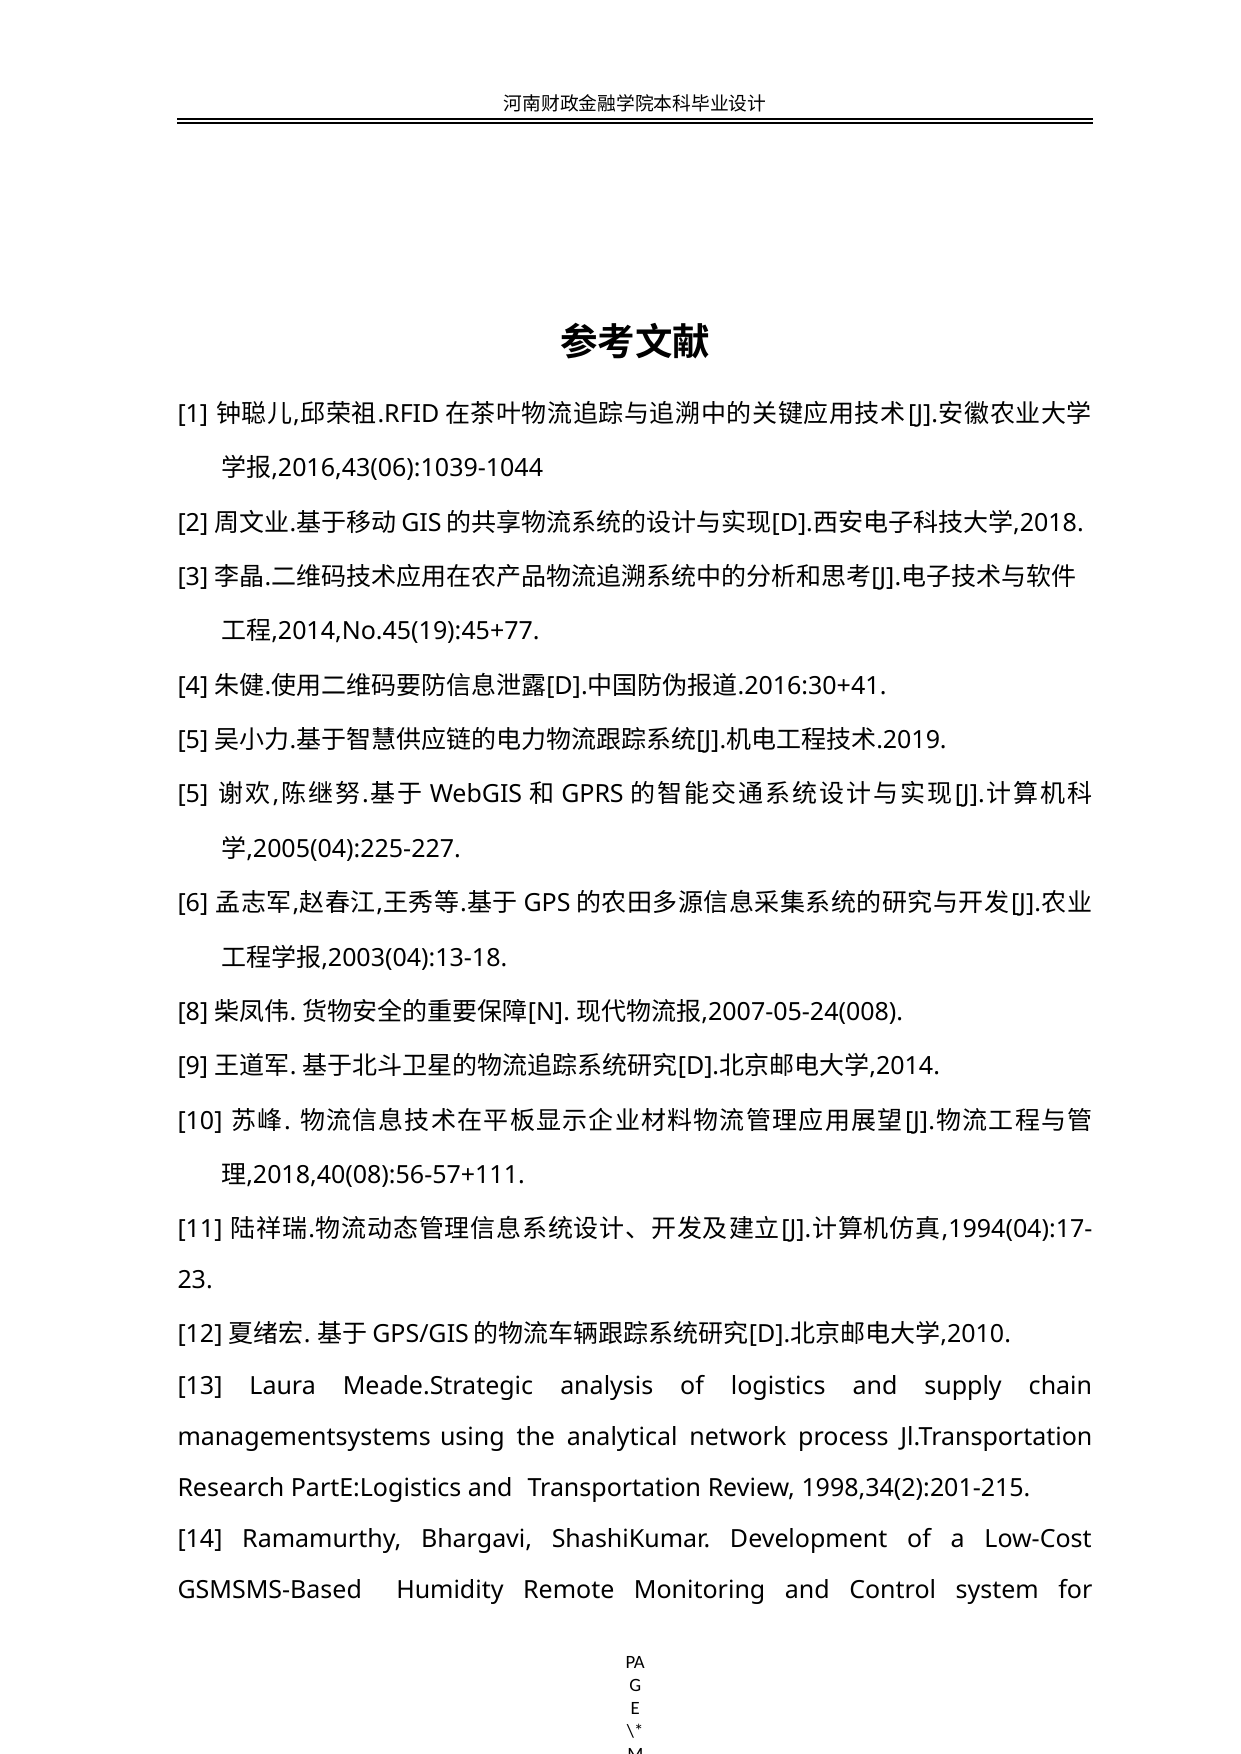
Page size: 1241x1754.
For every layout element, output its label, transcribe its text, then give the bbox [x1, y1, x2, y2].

text [13] Laura Meade.Strategic analysis of logistics and supply chain managementsystems using the analytical network process Jl.Transportation Research PartE:Logistics and Transportation Review, 1998,34(2):201-215. [177, 1367, 1093, 1504]
text [4] 朱健.使用二维码要防信息泄露[D].中国防伪报道.2016:30+41. [177, 665, 1093, 701]
text [3] 李晶.二维码技术应用在农产品物流追溯系统中的分析和思考[J].电子技术与软件 工程,2014,No.45(19):45+77. [177, 556, 1093, 647]
text [2] 周文业.基于移动GIS的共享物流系统的设计与实现[D].西安电子科技大学,2018. [177, 502, 1093, 538]
text [6] 孟志军,赵春江,王秀等.基于GPS的农田多源信息采集系统的研究与开发[J].农业 工程学报,2003(04):13-18. [177, 883, 1093, 973]
text [1] 钟聪儿,邱荣祖.RFID在茶叶物流追踪与追溯中的关键应用技术[J].安徽农业大学 学报,2016,43(06):1039-1044 [177, 393, 1093, 484]
text [12] 夏绪宏. 基于GPS/GIS的物流车辆跟踪系统研究[D].北京邮电大学,2010. [177, 1313, 1093, 1349]
text [11] 陆祥瑞.物流动态管理信息系统设计、开发及建立[J].计算机仿真,1994(04):17-23. [177, 1209, 1093, 1296]
text [5] 吴小力.基于智慧供应链的电力物流跟踪系统[J].机电工程技术.2019. [177, 719, 1093, 756]
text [177, 1521, 1093, 1606]
text [8] 柴凤伟. 货物安全的重要保障[N]. 现代物流报,2007-05-24(008). [177, 991, 1093, 1028]
text [9] 王道军. 基于北斗卫星的物流追踪系统研究[D].北京邮电大学,2014. [177, 1046, 1093, 1082]
text [10] 苏峰. 物流信息技术在平板显示企业材料物流管理应用展望[J].物流工程与管 理,2018,40(08):56-57+111. [177, 1100, 1093, 1191]
text [5] 谢欢,陈继努.基于WebGIS和GPRS的智能交通系统设计与实现[J].计算机科 学,2005(04):225-227. [177, 774, 1093, 864]
subtitle 参考文献 [177, 312, 1093, 366]
